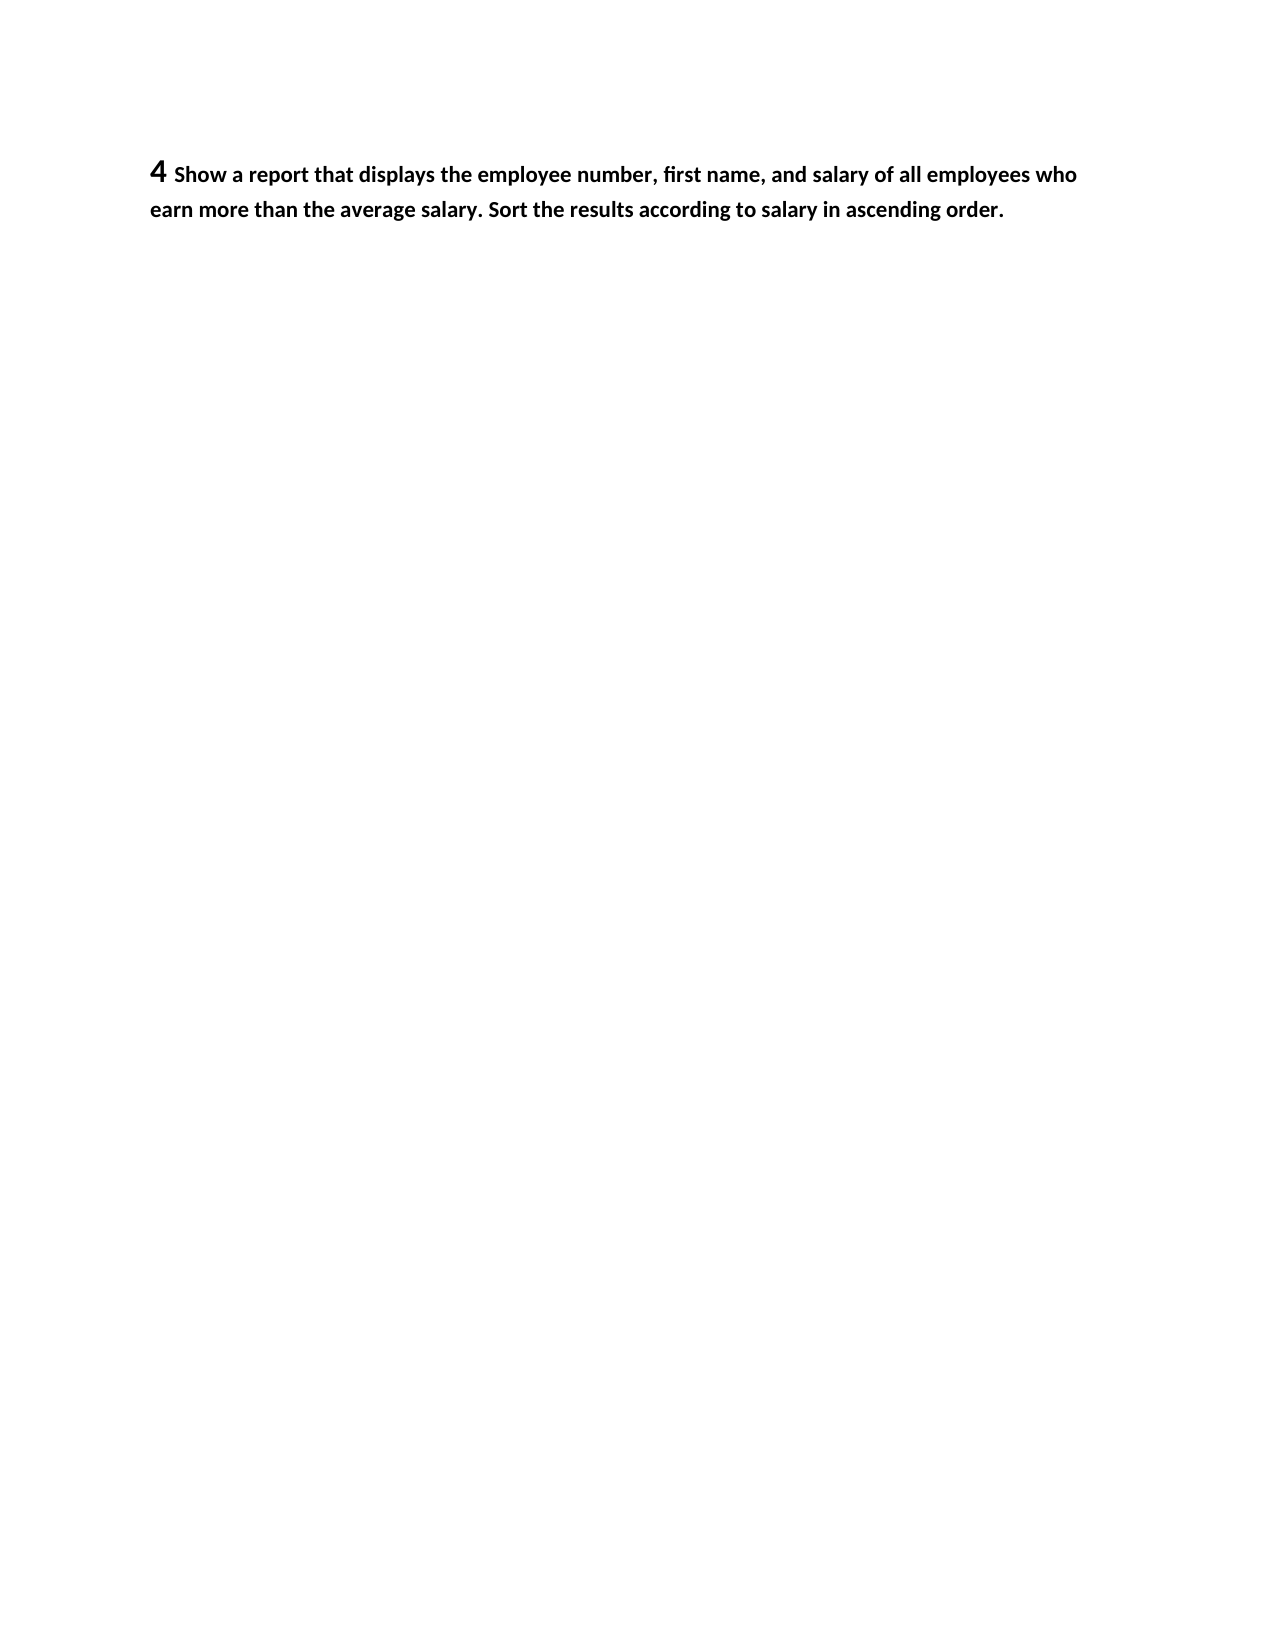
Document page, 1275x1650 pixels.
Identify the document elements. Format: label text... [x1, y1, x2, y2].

list Show a report that displays the employee number, first name, and salary of all employees who earn more than the average salary. Sort the results according to salary in ascending order. [150, 150, 1104, 223]
